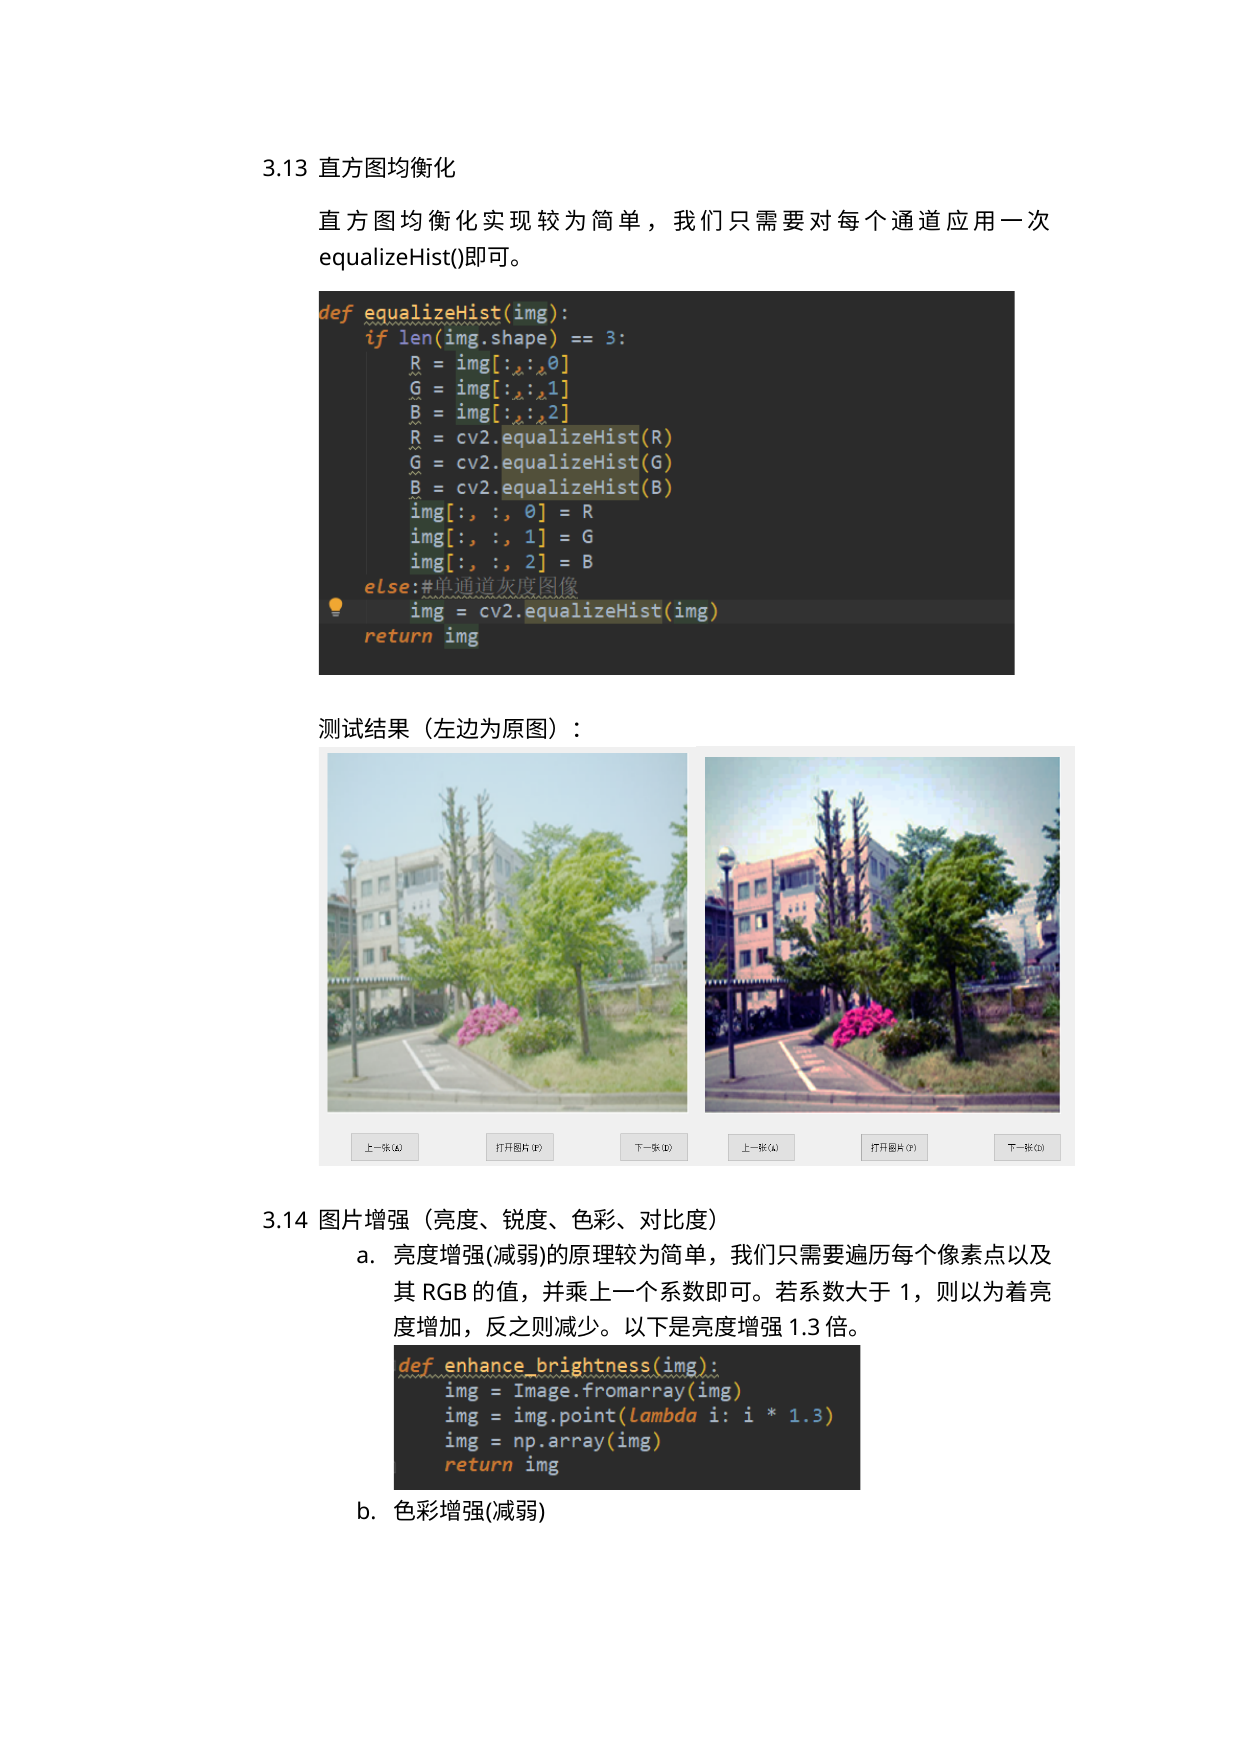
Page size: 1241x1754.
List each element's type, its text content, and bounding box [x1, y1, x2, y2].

list 图片增强（亮度、锐度、色彩、对比度） [262, 1201, 1053, 1235]
list 测试结果（左边为原图）： [319, 711, 1053, 744]
list 色彩增强(减弱) [356, 1492, 1053, 1526]
list 亮度增强(减弱)的原理较为简单，我们只需要遍历每个像素点以及其RGB的值，并乘上一个系数即可。若系数大于1，则以为着亮度增加，反之则减少。以下是亮度增强1.3倍。 [356, 1237, 1053, 1343]
list 直方图均衡化 [262, 150, 1053, 183]
picture [318, 291, 1015, 675]
text 直方图均衡化实现较为简单，我们只需要对每个通道应用一次equalizeHist()即可。 [319, 203, 1053, 272]
picture [318, 746, 1075, 1166]
picture [393, 1345, 861, 1490]
